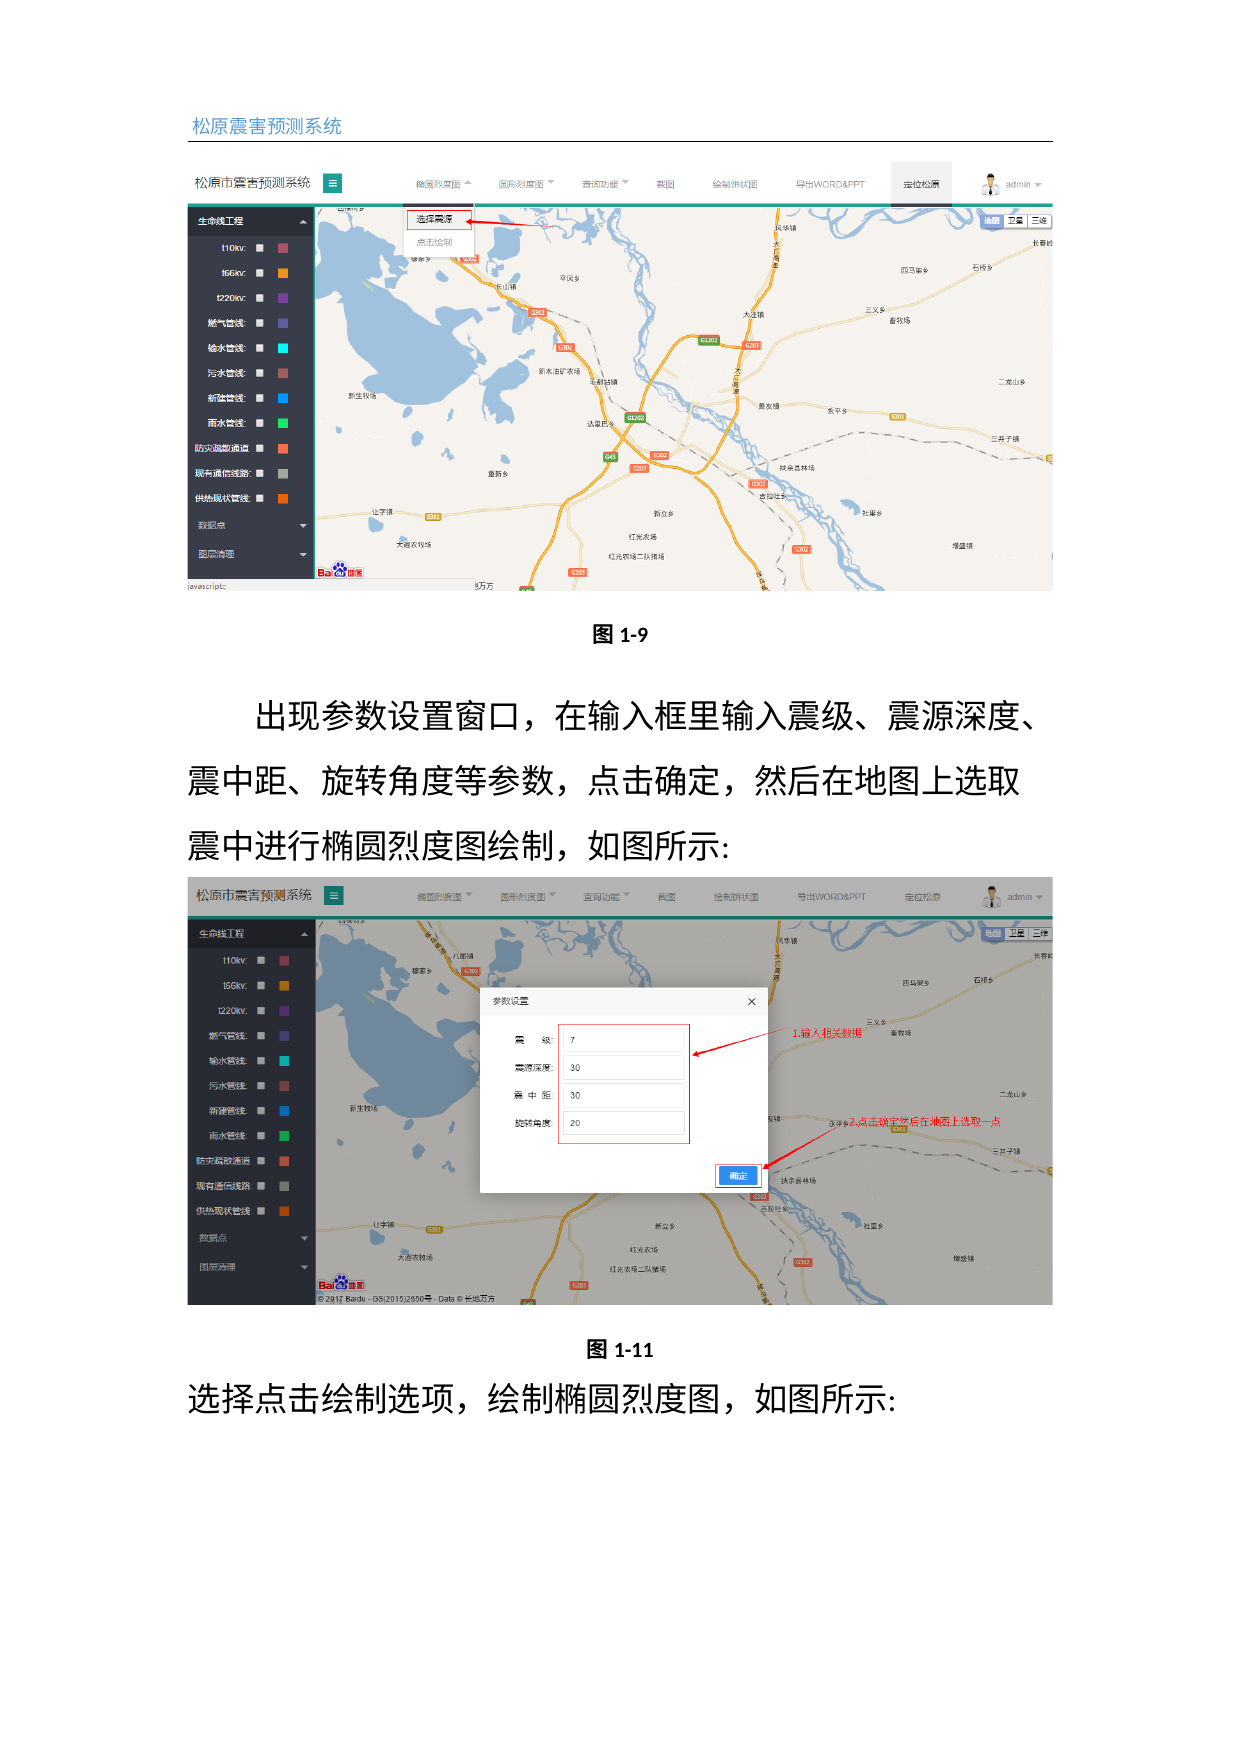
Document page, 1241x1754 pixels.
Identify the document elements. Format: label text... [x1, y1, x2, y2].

text 图 1-9 [187, 617, 1053, 649]
text 选择点击绘制选项，绘制椭圆烈度图，如图所示: [187, 1364, 1053, 1429]
picture [187, 877, 1053, 1305]
picture [187, 162, 1053, 591]
text 出现参数设置窗口，在输入框里输入震级、震源深度、震中距、旋转角度等参数，点击确定，然后在地图上选取震中进行椭圆烈度图绘制，如图所示: [187, 682, 1053, 877]
text 图 1-11 [187, 1332, 1053, 1364]
